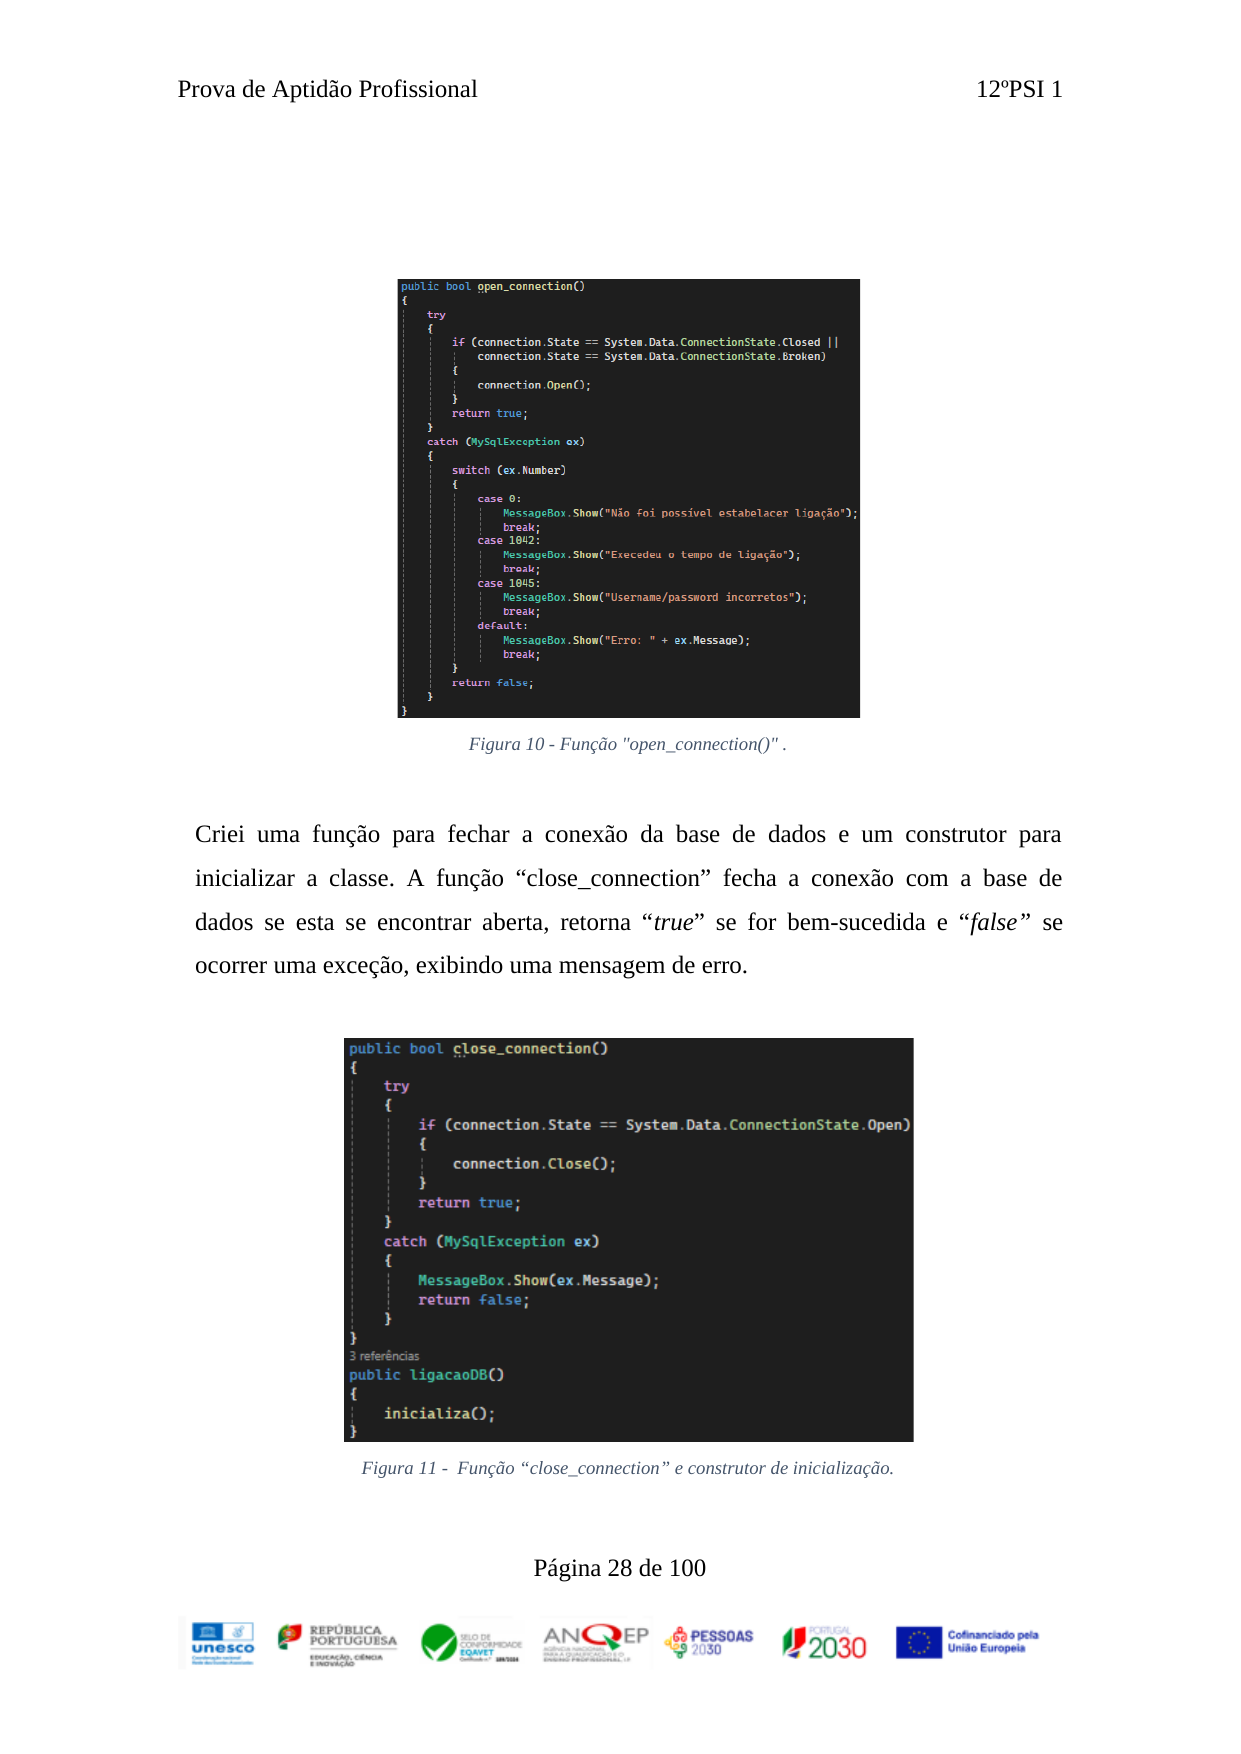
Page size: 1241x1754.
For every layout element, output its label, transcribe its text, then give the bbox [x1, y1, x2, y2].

picture [177, 1615, 1084, 1677]
text Criei uma função para fechar a conexão da base de dados e um construtor para inicializar a classe. A função “close_connection” fecha a conexão com a base de dados se esta se encontrar aberta, retorna “true” se for bem-sucedida e “false” se ocorrer uma exceção, exibindo uma mensagem de erro. [195, 819, 1063, 979]
picture [344, 1038, 914, 1442]
picture [397, 279, 861, 718]
